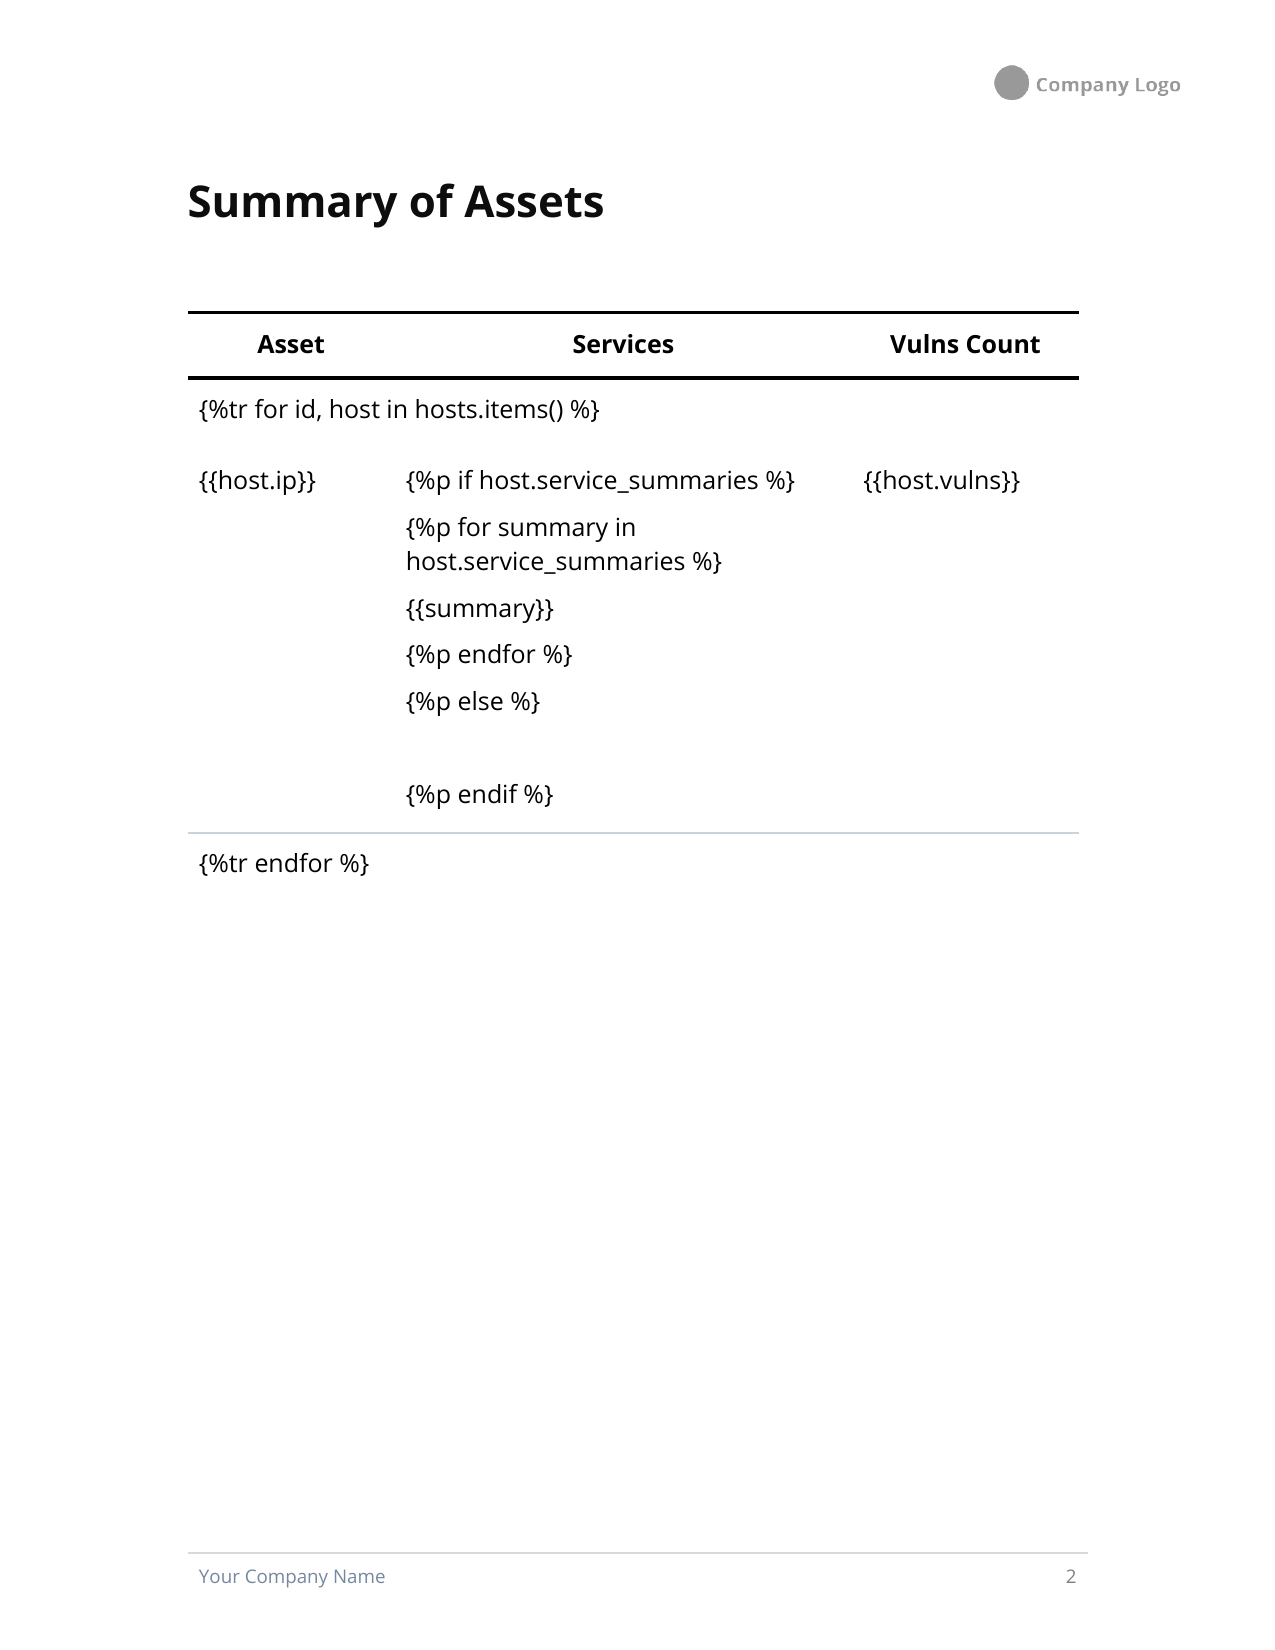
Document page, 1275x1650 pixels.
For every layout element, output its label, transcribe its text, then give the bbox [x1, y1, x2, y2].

table_cell {%p if host.service_summaries %} {%p for summary in host.service_summaries %} {{summary}} {%p endfor %} {%p else %} {%p endif %} [394, 442, 852, 832]
table_cell {%tr for id, host in hosts.items() %} [188, 380, 1078, 442]
table_cell {%tr endfor %} [188, 834, 1078, 896]
table_header Services [394, 314, 852, 376]
table_cell {{host.ip}} [188, 442, 394, 832]
table_cell {{host.vulns}} [852, 442, 1078, 832]
table_header Asset [188, 314, 394, 376]
picture [994, 65, 1181, 100]
subtitle Summary of Assets [187, 171, 1087, 230]
table_header Vulns Count [852, 314, 1078, 376]
